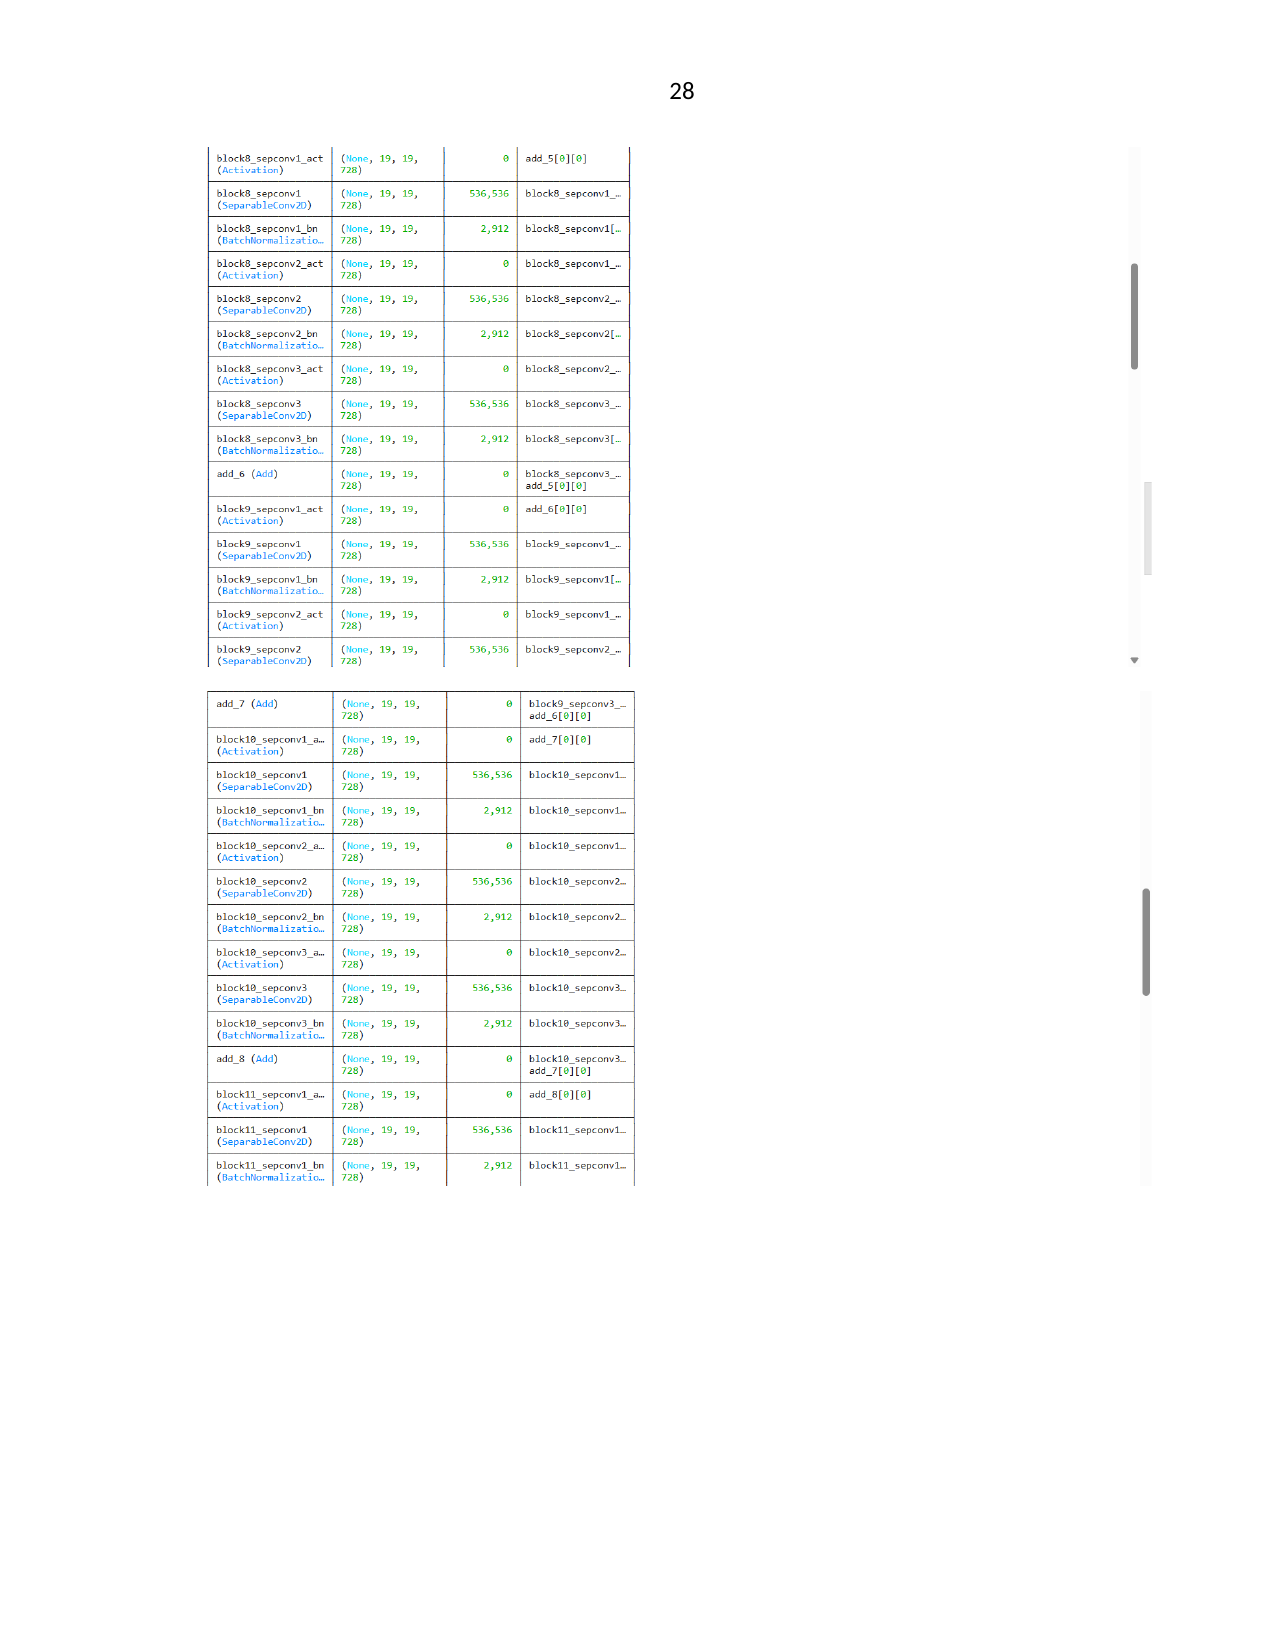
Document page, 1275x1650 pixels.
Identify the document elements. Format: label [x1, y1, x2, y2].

picture [206, 147, 1152, 671]
picture [206, 691, 1152, 1186]
